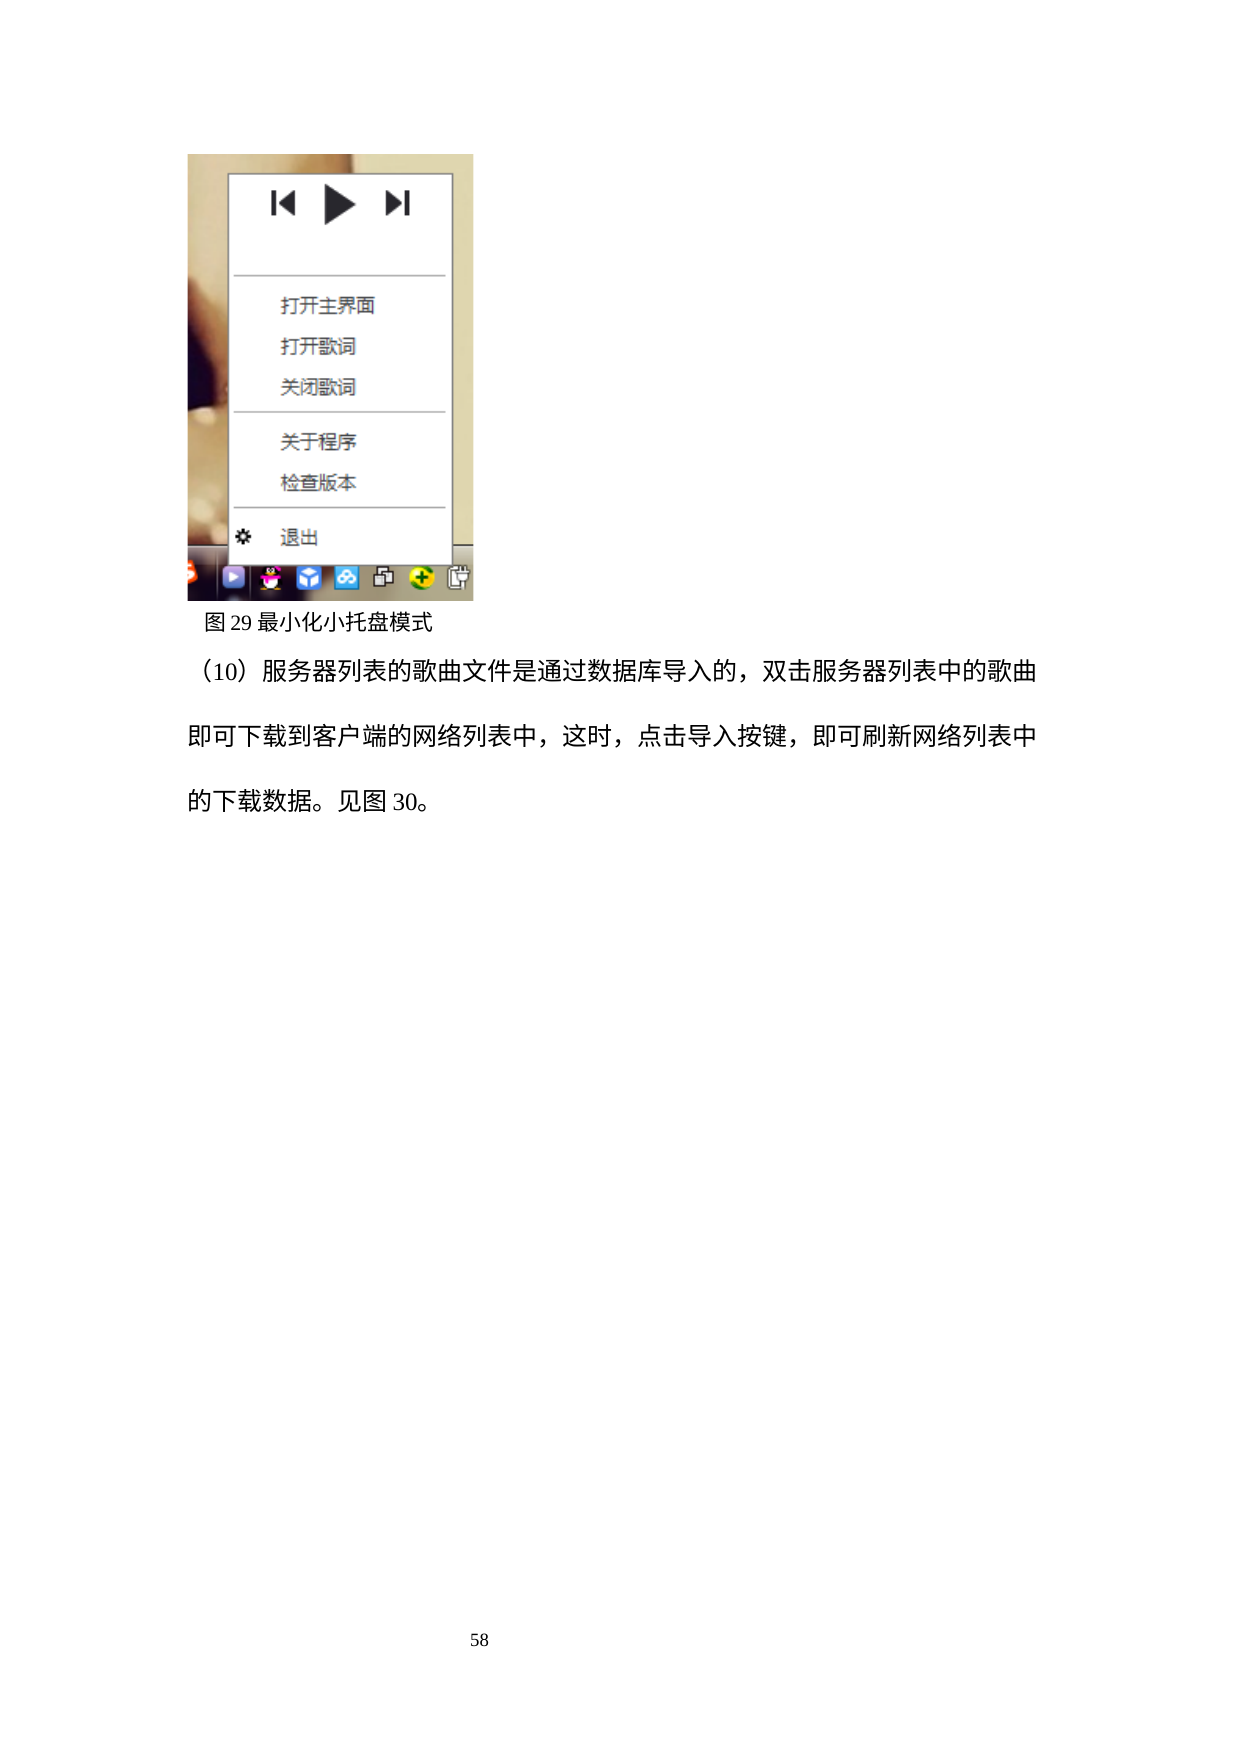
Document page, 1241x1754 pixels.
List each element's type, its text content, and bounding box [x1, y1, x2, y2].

picture [187, 154, 474, 601]
list 服务器列表的歌曲文件是通过数据库导入的，双击服务器列表中的歌曲即可下载到客户端的网络列表中，这时，点击导入按键，即可刷新网络列表中的下载数据。见图30。 [187, 637, 1053, 832]
text 图29 最小化小托盘模式 [187, 605, 1053, 637]
